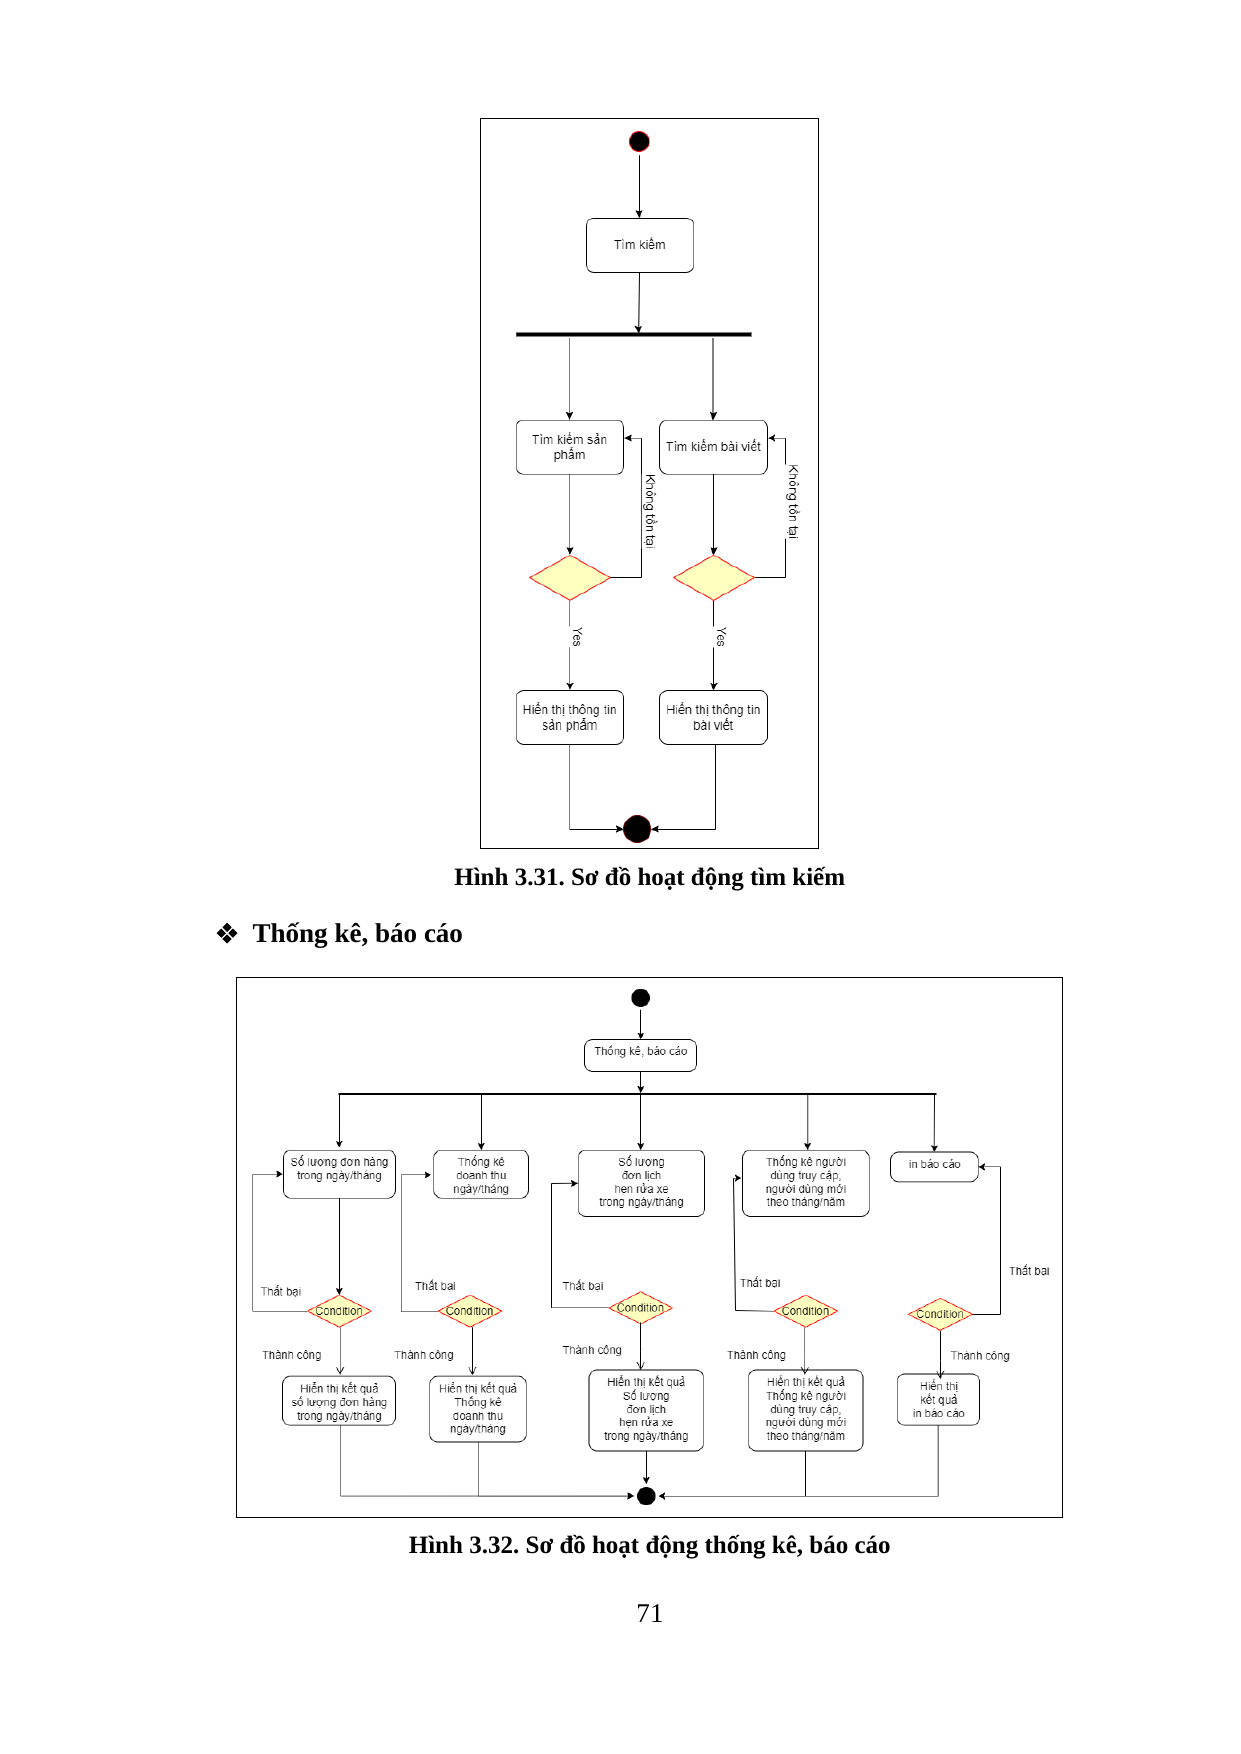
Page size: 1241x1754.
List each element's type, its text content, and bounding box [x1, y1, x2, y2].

picture [237, 978, 1062, 1517]
list Thống kê, báo cáo [177, 918, 1122, 949]
picture [481, 119, 818, 848]
